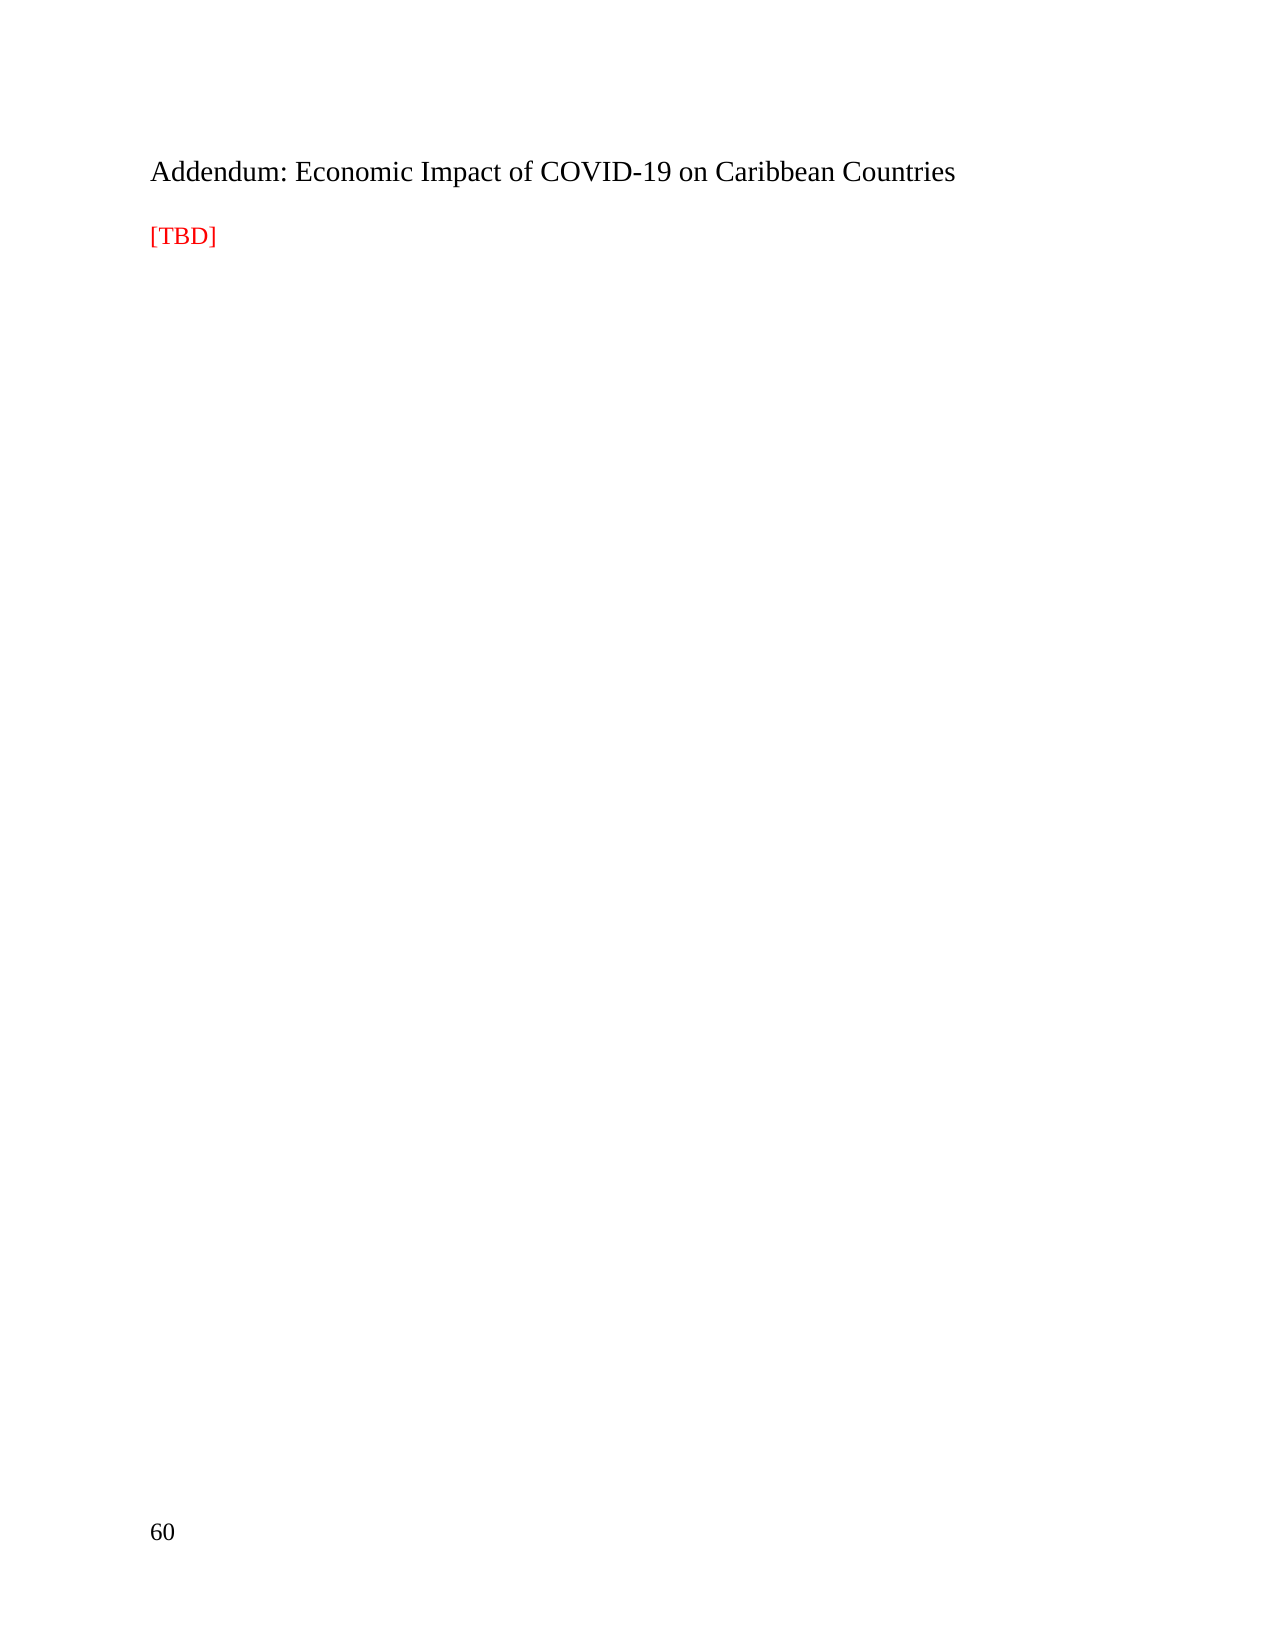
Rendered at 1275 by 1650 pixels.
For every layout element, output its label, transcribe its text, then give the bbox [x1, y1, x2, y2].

subtitle Addendum: Economic Impact of COVID-19 on Caribbean Countries [150, 154, 1125, 188]
text [TBD] [150, 221, 1125, 250]
